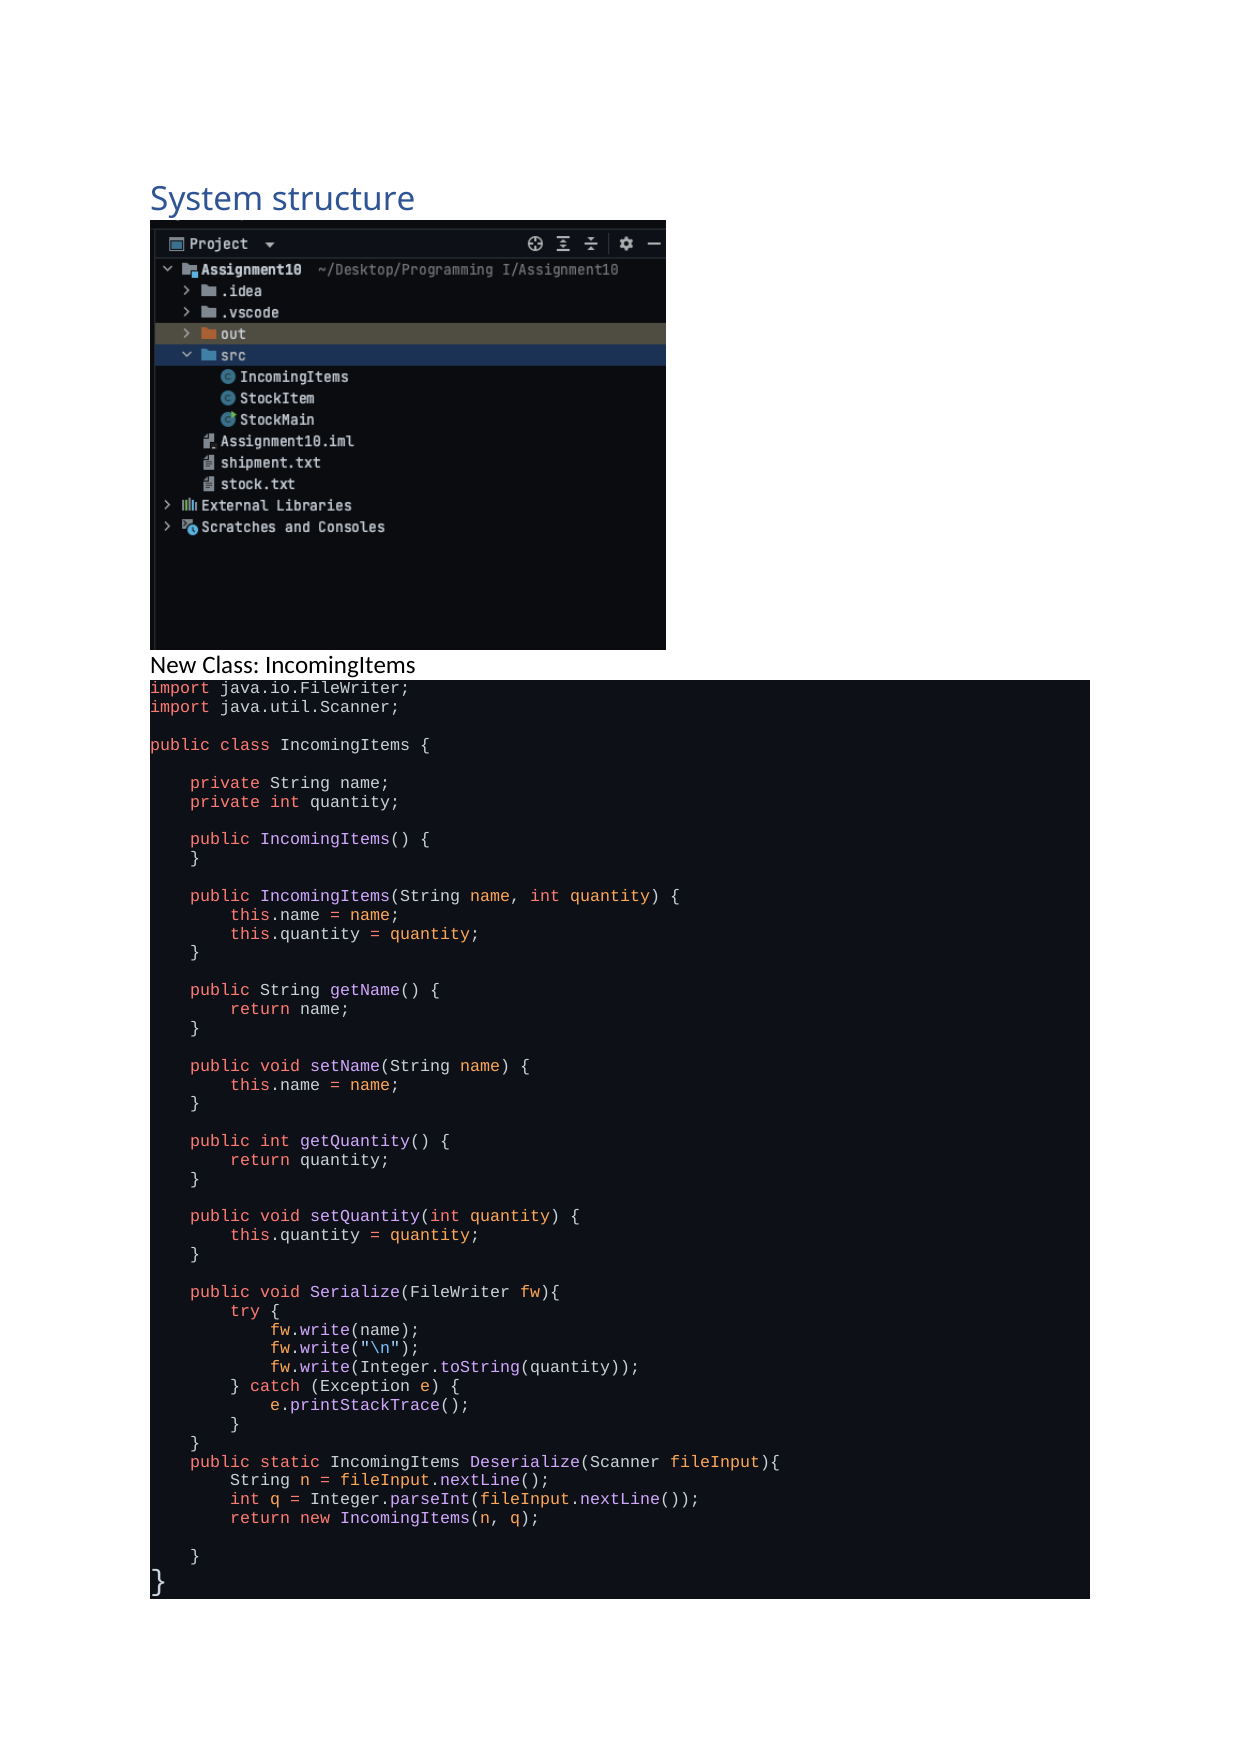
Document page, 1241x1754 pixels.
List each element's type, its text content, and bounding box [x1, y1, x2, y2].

text import java.io.FileWriter; import java.util.Scanner; public class IncomingItems { private String name; private int quantity; public IncomingItems() { } public IncomingItems(String name, int quantity) { this.name = name; this.quantity = quantity; } public String getName() { return name; } public void setName(String name) { this.name = name; } public int getQuantity() { return quantity; } public void setQuantity(int quantity) { this.quantity = quantity; } public void Serialize(FileWriter fw){ try { fw.write(name); fw.write("\n"); fw.write(Integer.toString(quantity)); } catch (Exception e) { e.printStackTrace(); } } public static IncomingItems Deserialize(Scanner fileInput){ String n = fileInput.nextLine(); int q = Integer.parseInt(fileInput.nextLine()); return new IncomingItems(n, q); } } [150, 680, 1090, 1599]
subtitle System structure [150, 175, 1090, 220]
text New Class: IncomingItems [150, 649, 1090, 680]
picture [150, 220, 666, 650]
